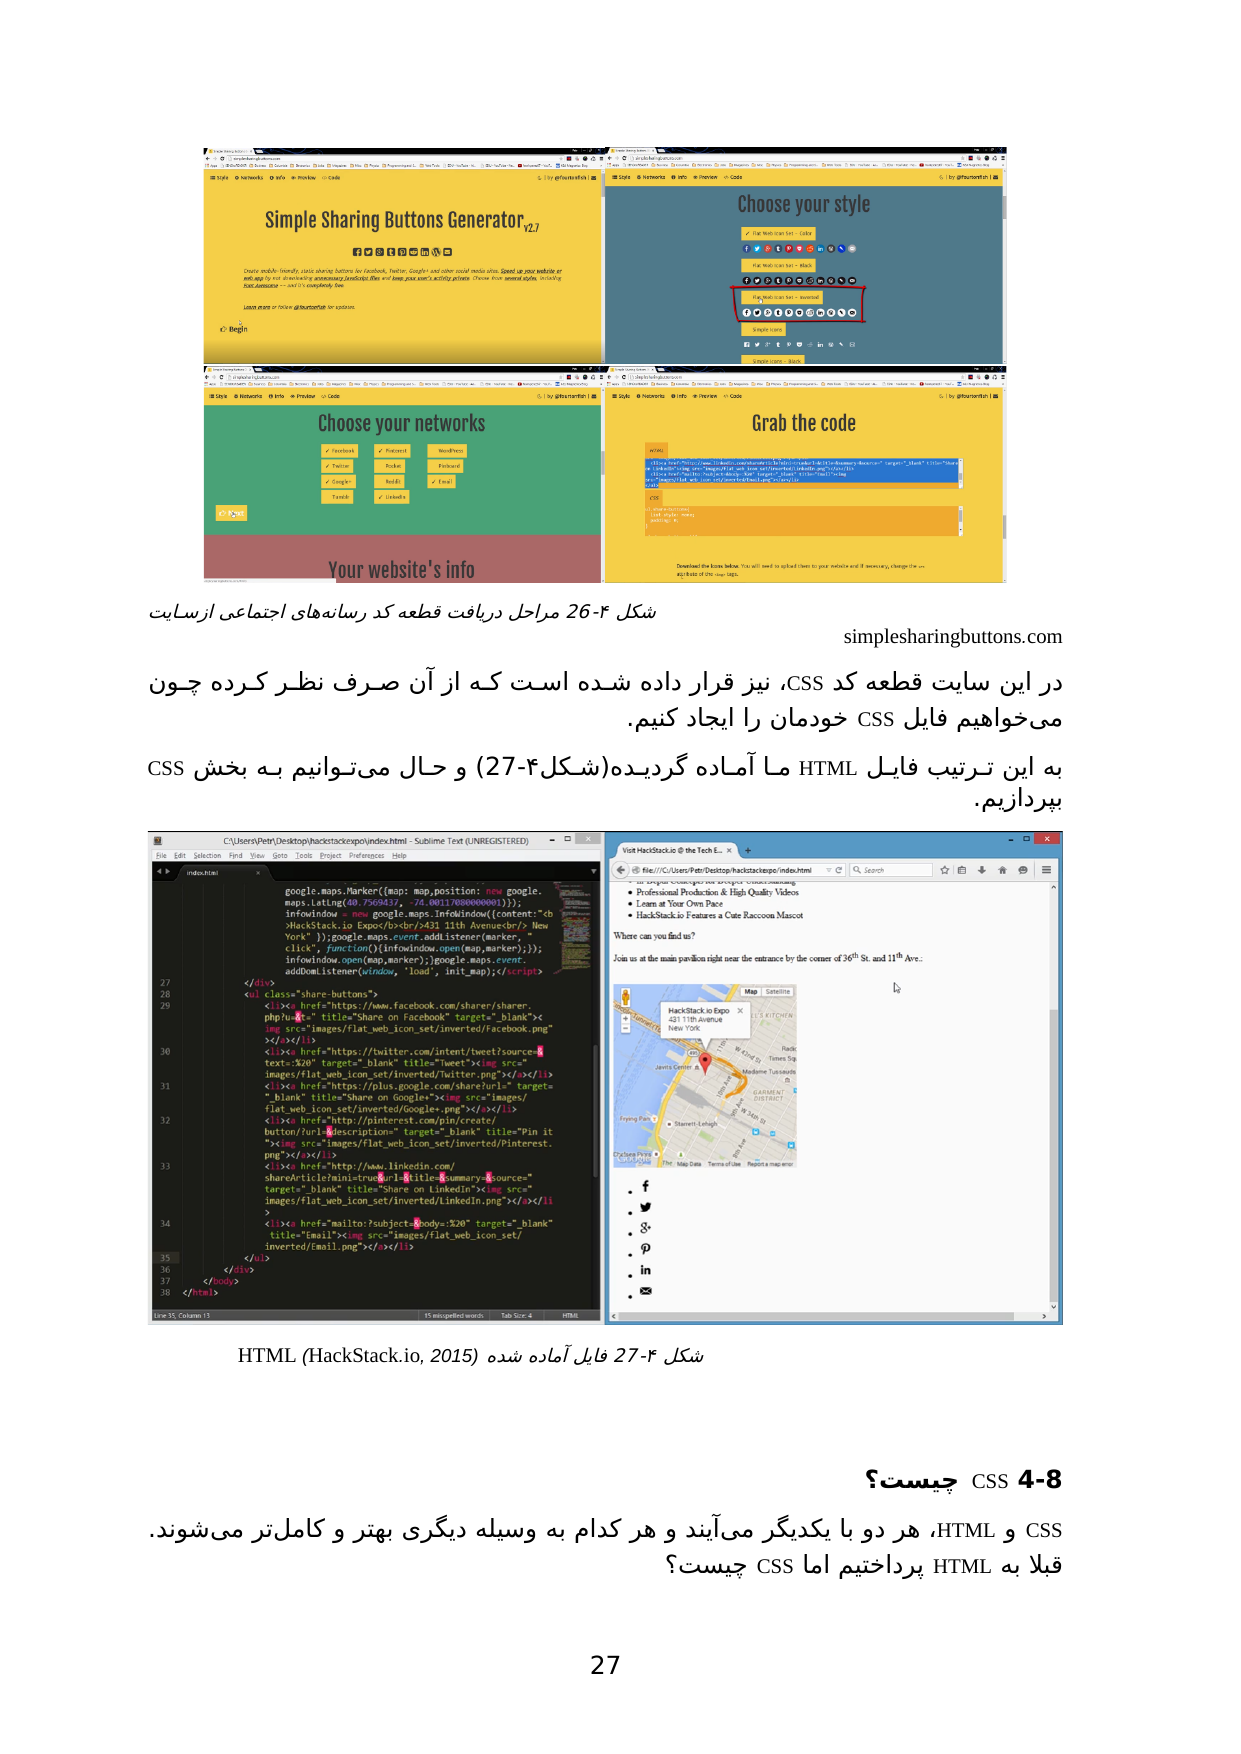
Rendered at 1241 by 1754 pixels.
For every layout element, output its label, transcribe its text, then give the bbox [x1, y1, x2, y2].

text در این ‌سایت قطعه کد CSS، نیز قرار داده شده است که از آن صرف نظر کرده چون می‌خواهیم فایل CSS خودمان را ایجاد کنیم. [148, 667, 1063, 733]
text 4-8 CSS چیست؟ [148, 1465, 1063, 1494]
text CSS و HTML، هر دو با یکدیگر می‌آیند و هر کدام به وسیله دیگری بهتر و کامل‌تر می‌شوند. قبلا به HTML پرداختیم اما CSS چیست؟ [148, 1515, 1063, 1581]
text شکل ۴-26 مراحل دریافت قطعه کد رسانه‌‌های اجتماعی از‌سایت simplesharingbuttons.com [148, 601, 1063, 648]
picture [203, 366, 1007, 583]
text به این ترتیب فایل HTML ما آماده گردیده(شکل۴-27) و حال می‌توانیم به بخش CSS بپردازیم. [148, 752, 1063, 813]
text شکل ۴-27 فایل آماده شده HTML (HackStack.io, 2015) [148, 1343, 1063, 1367]
picture [203, 147, 1007, 364]
picture [147, 831, 1063, 1325]
